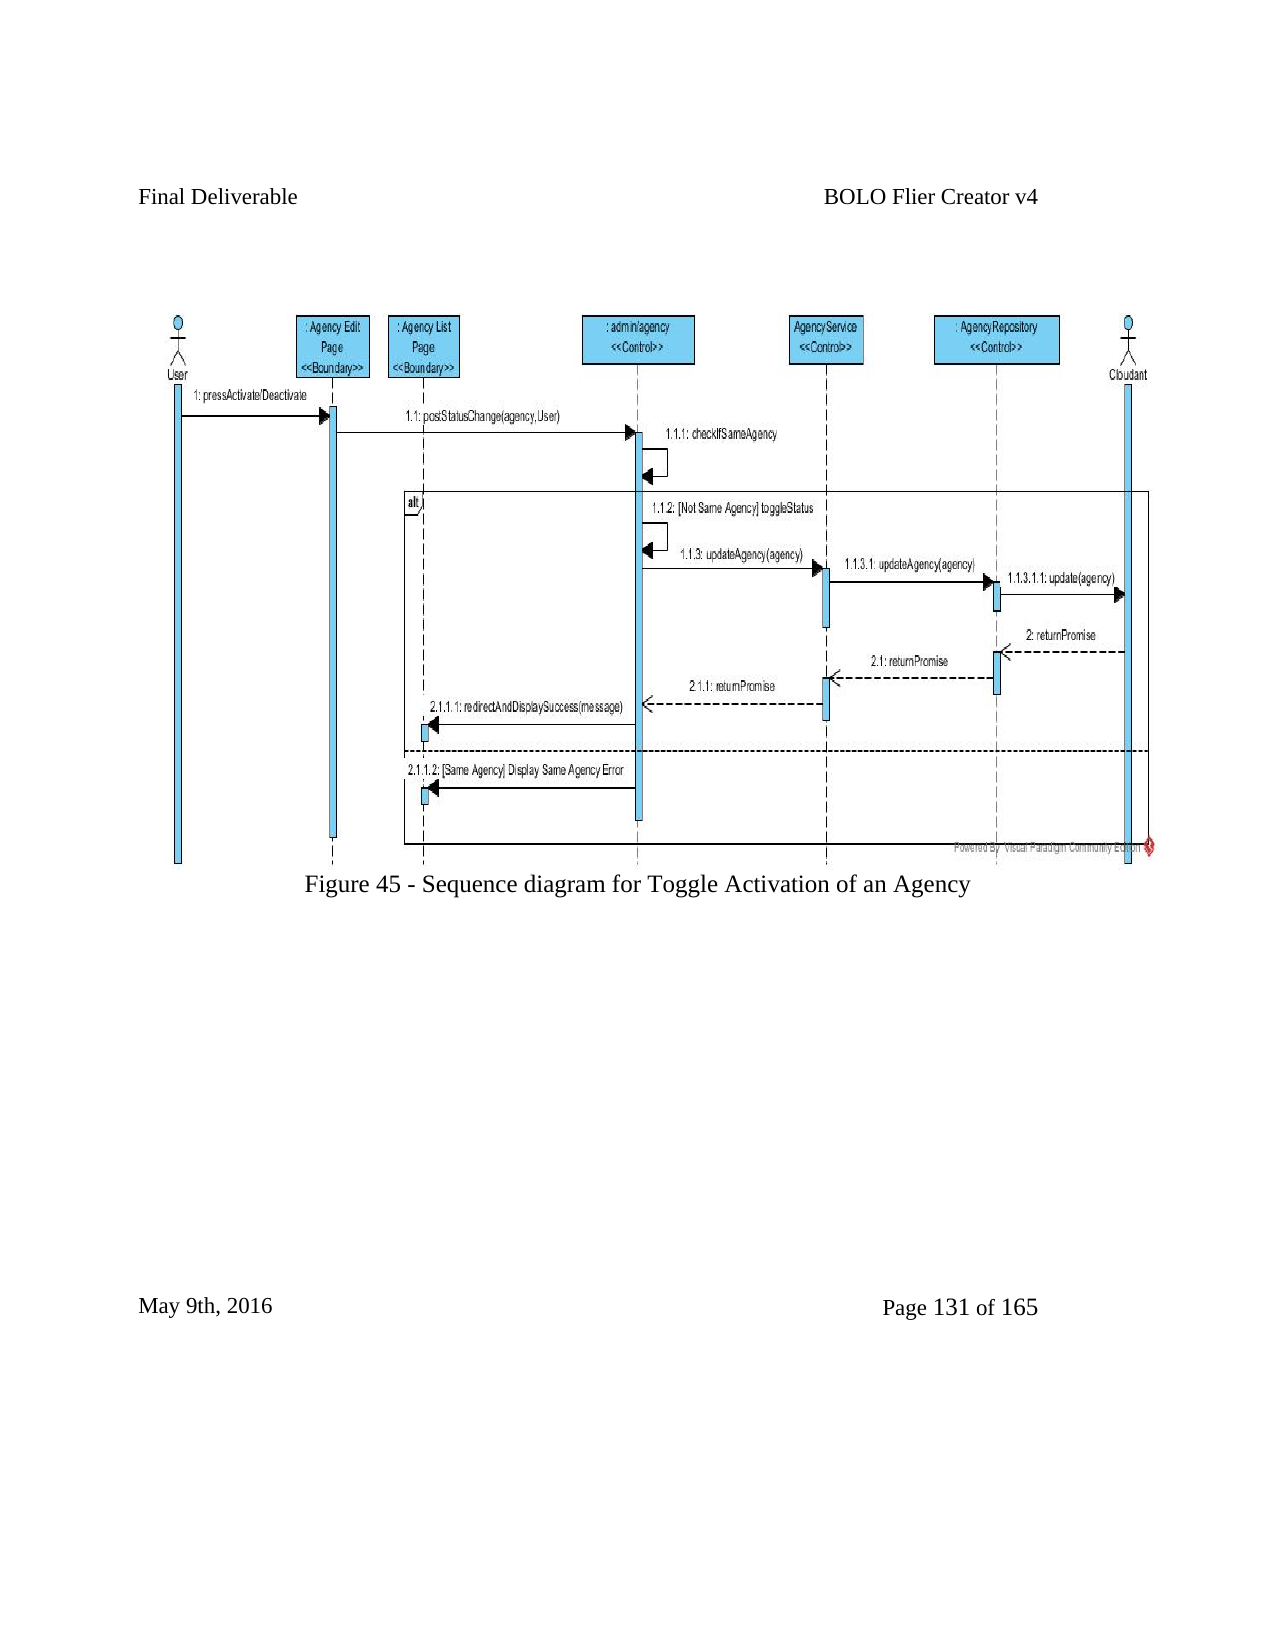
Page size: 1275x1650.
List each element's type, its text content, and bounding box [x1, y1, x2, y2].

text Figure 45 - Sequence diagram for Toggle Activation of an Agency [150, 870, 1125, 898]
picture [150, 313, 1159, 870]
